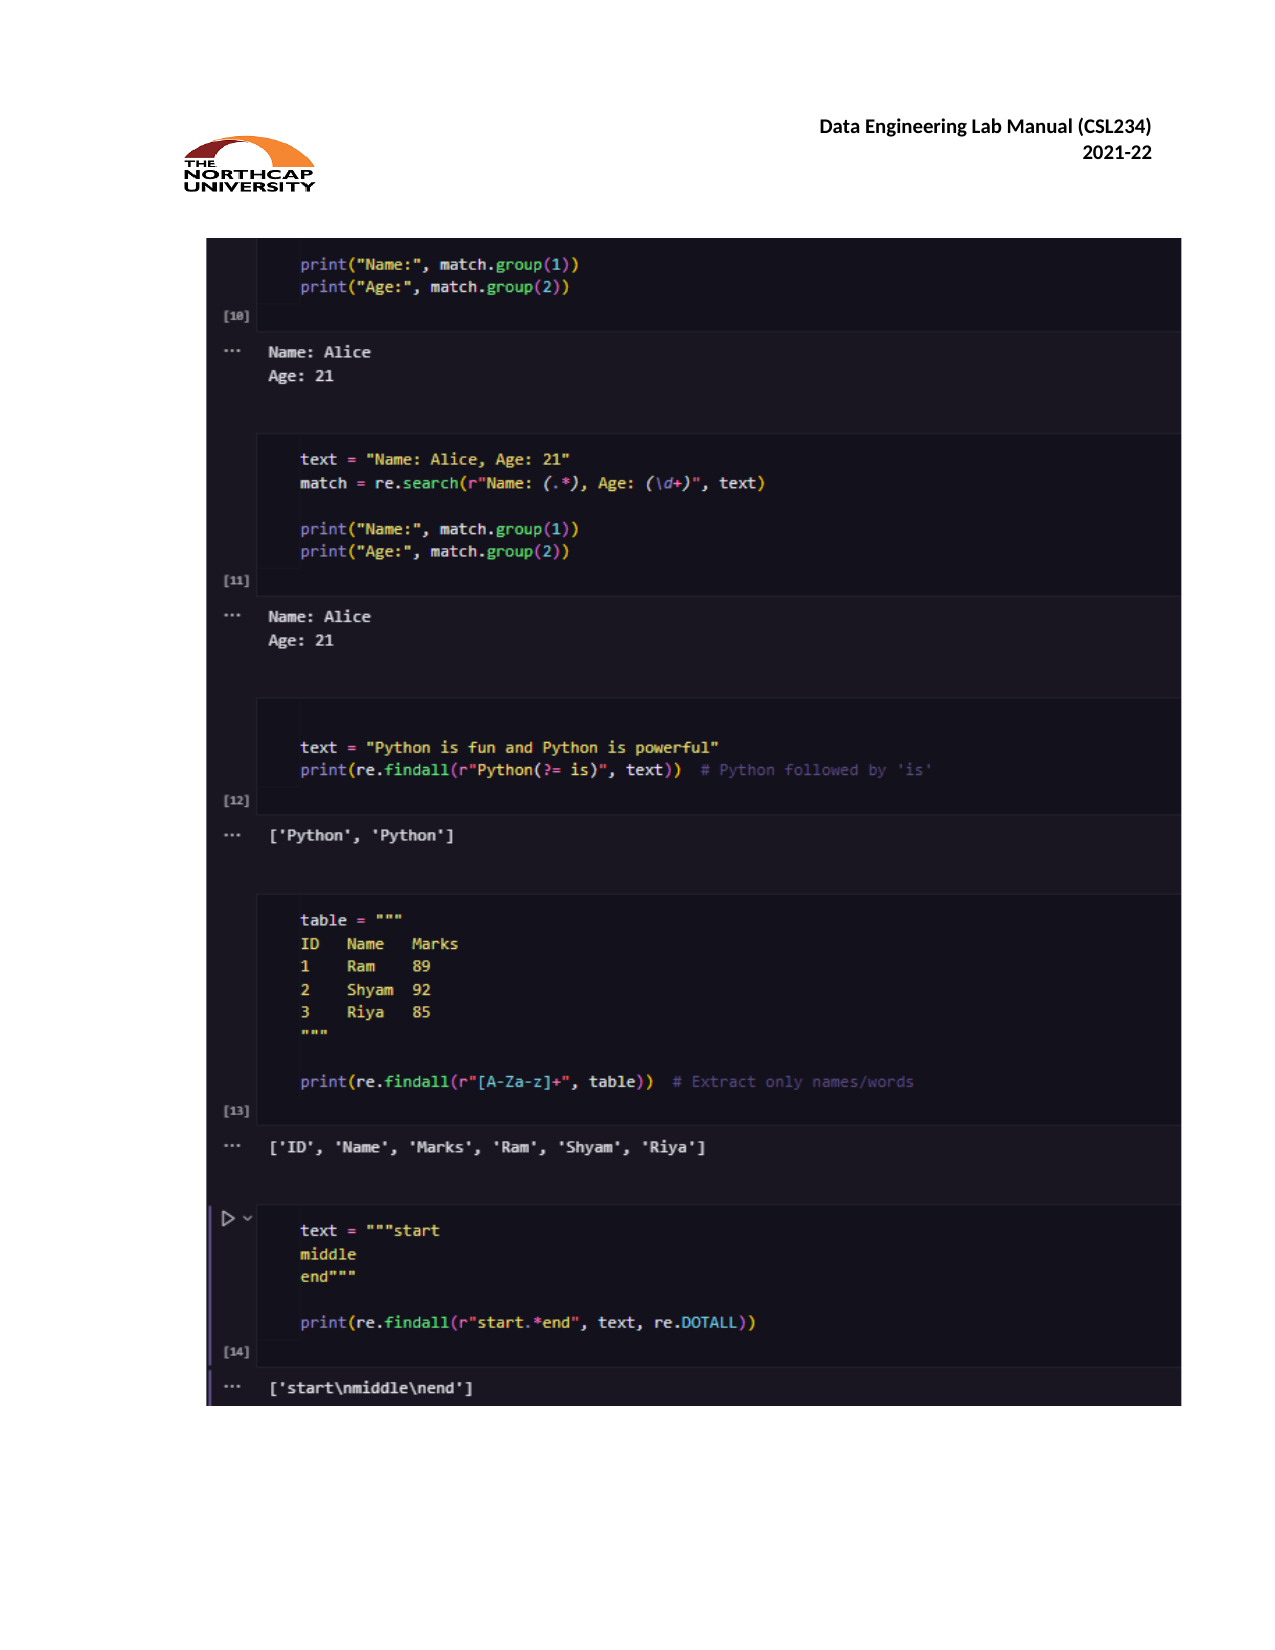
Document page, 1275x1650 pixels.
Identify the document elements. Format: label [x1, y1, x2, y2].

picture [172, 113, 329, 214]
picture [206, 238, 1182, 1406]
